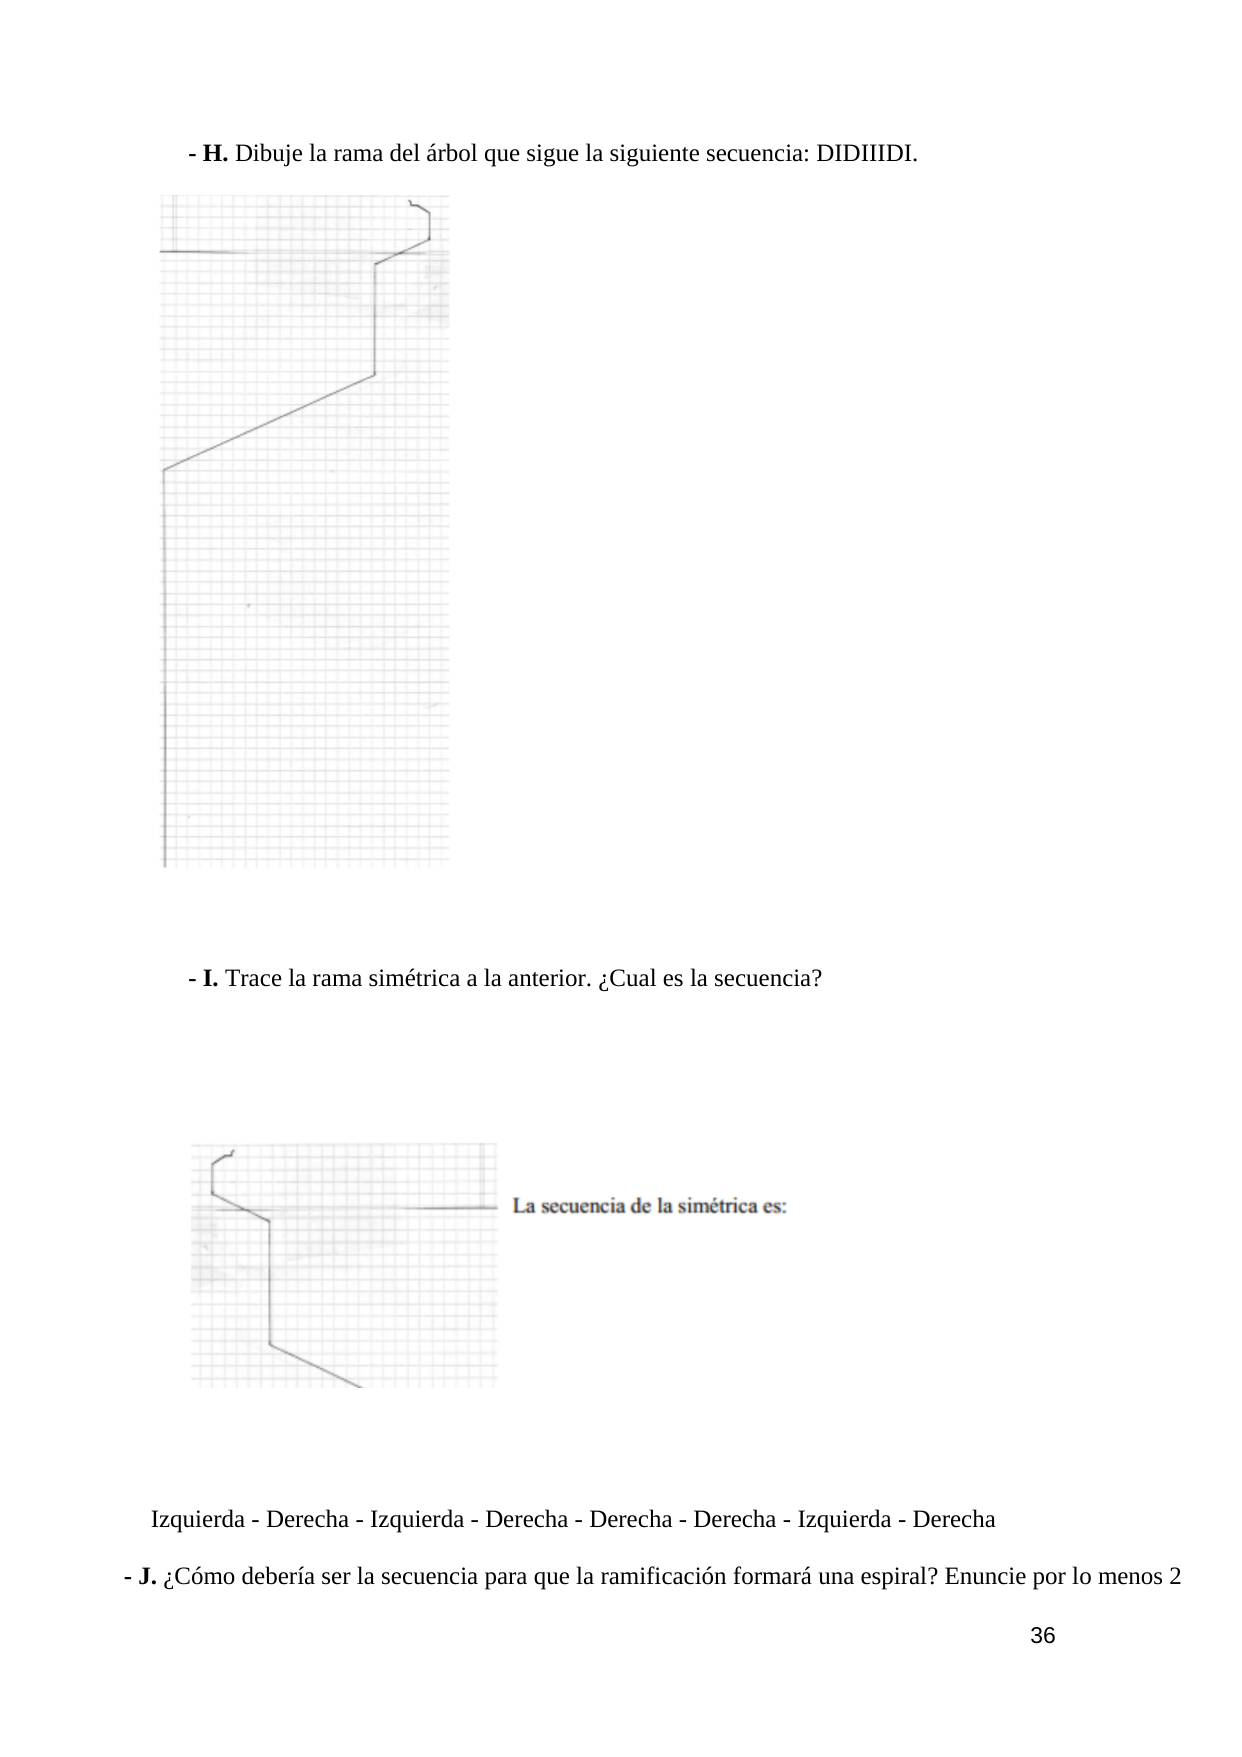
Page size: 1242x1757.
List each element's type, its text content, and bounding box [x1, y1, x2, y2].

text - I. Trace la rama simétrica a la anterior. ¿Cual es la secuencia? [153, 963, 943, 992]
picture [153, 195, 453, 873]
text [123, 1561, 1188, 1590]
text Izquierda - Derecha - Izquierda - Derecha - Derecha - Derecha - Izquierda - Derecha [151, 1504, 1188, 1533]
picture [188, 1141, 791, 1388]
